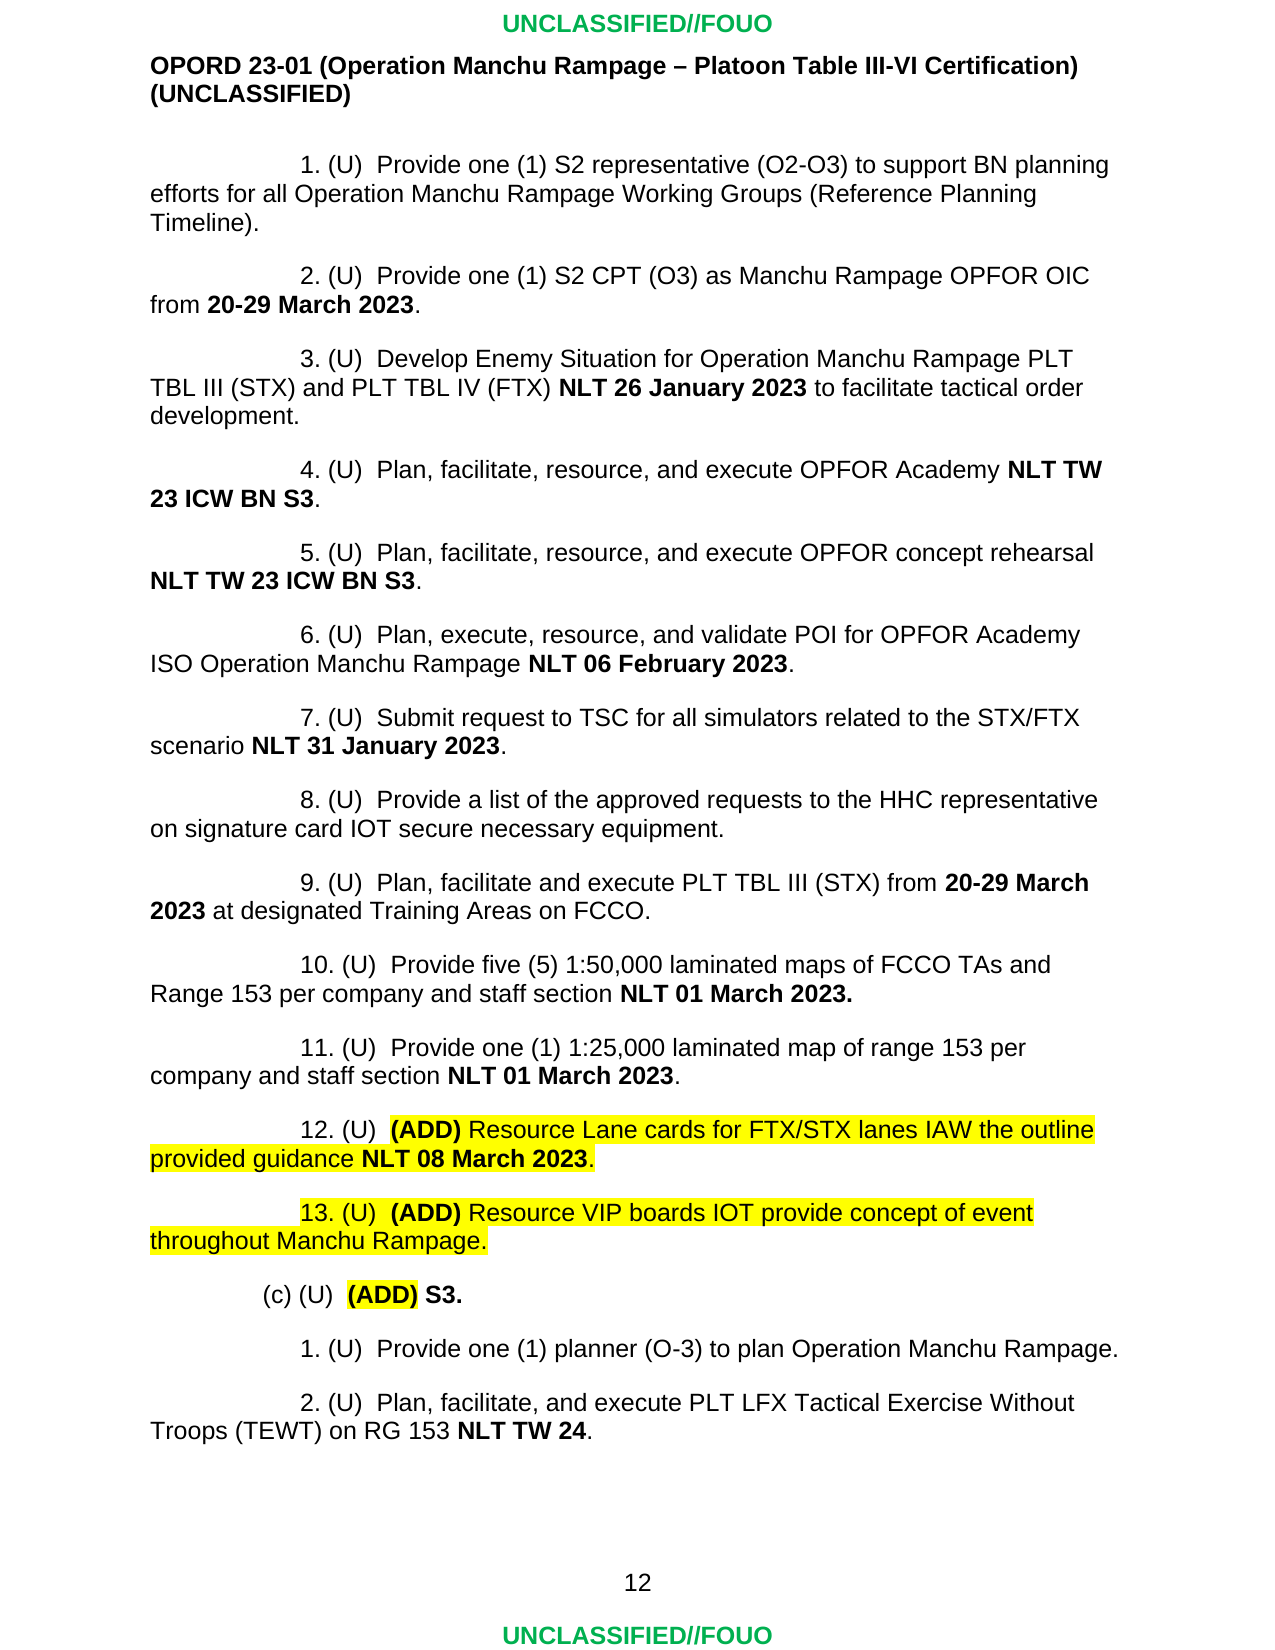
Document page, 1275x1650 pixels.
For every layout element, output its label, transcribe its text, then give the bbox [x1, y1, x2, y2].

list Plan, facilitate and execute PLT TBL III (STX) from 20-29 March 2023 at designated Training Areas on FCCO. [150, 867, 1125, 925]
list (ADD) Resource Lane cards for FTX/STX lanes IAW the outline provided guidance NLT 08 March 2023. [150, 1115, 390, 1144]
list (ADD) Resource VIP boards IOT provide concept of event throughout Manchu Rampage. [150, 1197, 1125, 1255]
list Plan, facilitate, and execute PLT LFX Tactical Exercise Without Troops (TEWT) on RG 153 NLT TW 24. [150, 1387, 1125, 1445]
list Provide a list of the approved requests to the HHC representative on signature card IOT secure necessary equipment. [150, 785, 1125, 842]
list Plan, facilitate, resource, and execute OPFOR concept rehearsal NLT TW 23 ICW BN S3. [150, 537, 1125, 595]
list Submit request to TSC for all simulators related to the STX/FTX scenario NLT 31 January 2023. [150, 702, 1125, 760]
list Provide one (1) planner (O-3) to plan Operation Manchu Rampage. [150, 1334, 1125, 1362]
list Plan, facilitate, resource, and execute OPFOR Academy NLT TW 23 ICW BN S3. [150, 455, 1125, 512]
list Provide one (1) S2 CPT (O3) as Manchu Rampage OPFOR OIC from 20-29 March 2023. [150, 261, 1125, 319]
list (ADD) S3. [418, 1280, 1125, 1309]
list Develop Enemy Situation for Operation Manchu Rampage PLT TBL III (STX) and PLT TBL IV (FTX) NLT 26 January 2023 to facilitate tactical order development. [150, 344, 1125, 430]
list Provide one (1) S2 representative (O2-O3) to support BN planning efforts for all Operation Manchu Rampage Working Groups (Reference Planning Timeline). [150, 150, 1125, 236]
list Provide one (1) 1:25,000 laminated map of range 153 per company and staff section NLT 01 March 2023. [150, 1032, 1125, 1090]
list (ADD) Resource Lane cards for FTX/STX lanes IAW the outline provided guidance NLT 08 March 2023. [595, 1115, 1125, 1172]
list Provide five (5) 1:50,000 laminated maps of FCCO TAs and Range 153 per company and staff section NLT 01 March 2023. [150, 950, 1125, 1007]
list Plan, execute, resource, and validate POI for OPFOR Academy ISO Operation Manchu Rampage NLT 06 February 2023. [150, 620, 1125, 677]
list (ADD) S3. [150, 1280, 347, 1309]
